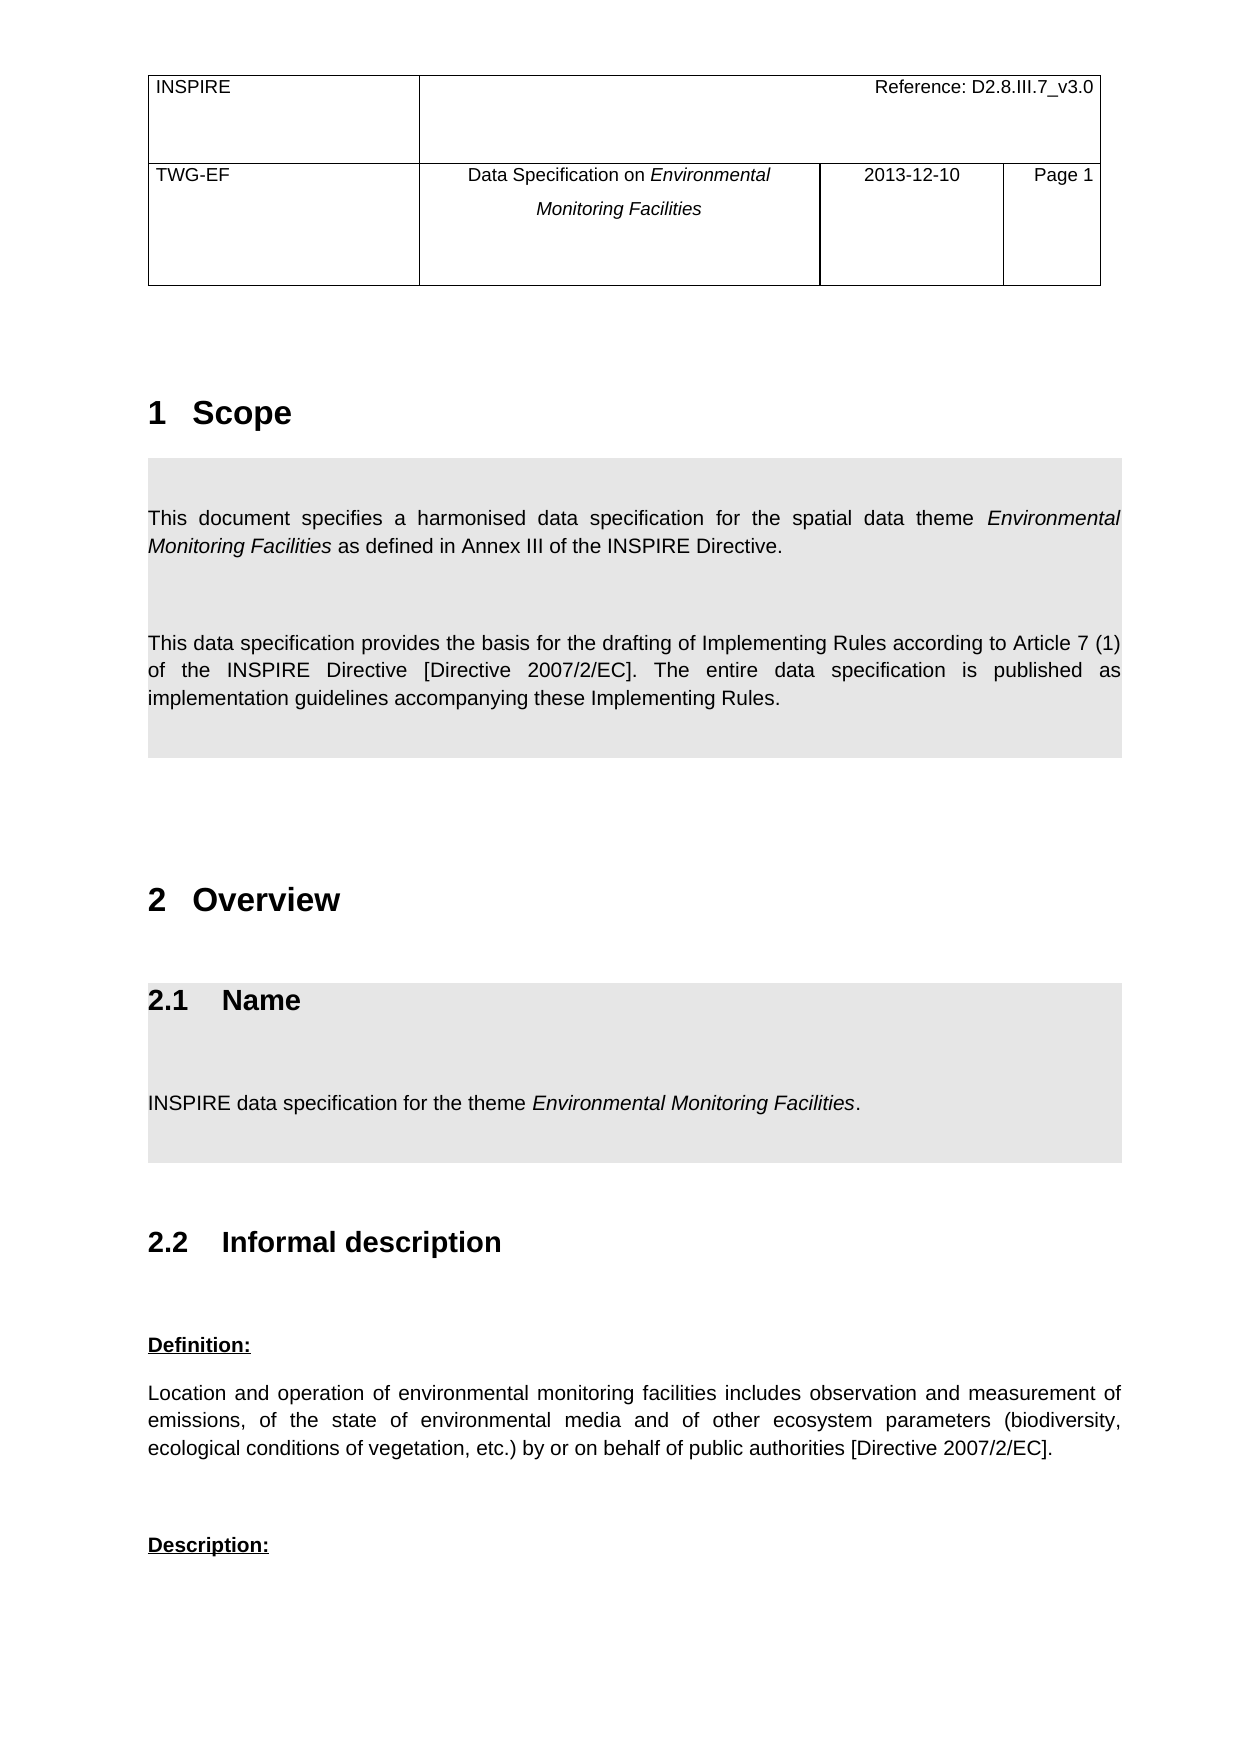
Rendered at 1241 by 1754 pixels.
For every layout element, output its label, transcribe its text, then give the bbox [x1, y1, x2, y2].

text This data specification provides the basis for the drafting of Implementing Rules according to Article 7 (1) of the INSPIRE Directive [Directive 2007/2/EC]. The entire data specification is published as implementation guidelines accompanying these Implementing Rules. [148, 630, 1122, 709]
text Description: [148, 1532, 1122, 1556]
text Definition: [148, 1332, 1122, 1356]
text This document specifies a harmonised data specification for the spatial data theme Environmental Monitoring Facilities as defined in Annex III of the INSPIRE Directive. [148, 506, 1122, 558]
subtitle Informal description [148, 1225, 1122, 1258]
subtitle Name [148, 983, 1122, 1016]
text INSPIRE data specification for the theme Environmental Monitoring Facilities. [148, 1091, 1122, 1114]
subtitle Overview [148, 880, 1122, 919]
subtitle Scope [148, 393, 1122, 431]
text Location and operation of environmental monitoring facilities includes observation and measurement of emissions, of the state of environmental media and of other ecosystem parameters (biodiversity, ecological conditions of vegetation, etc.) by or on behalf of public authorities [Directive 2007/2/EC]. [148, 1381, 1122, 1460]
